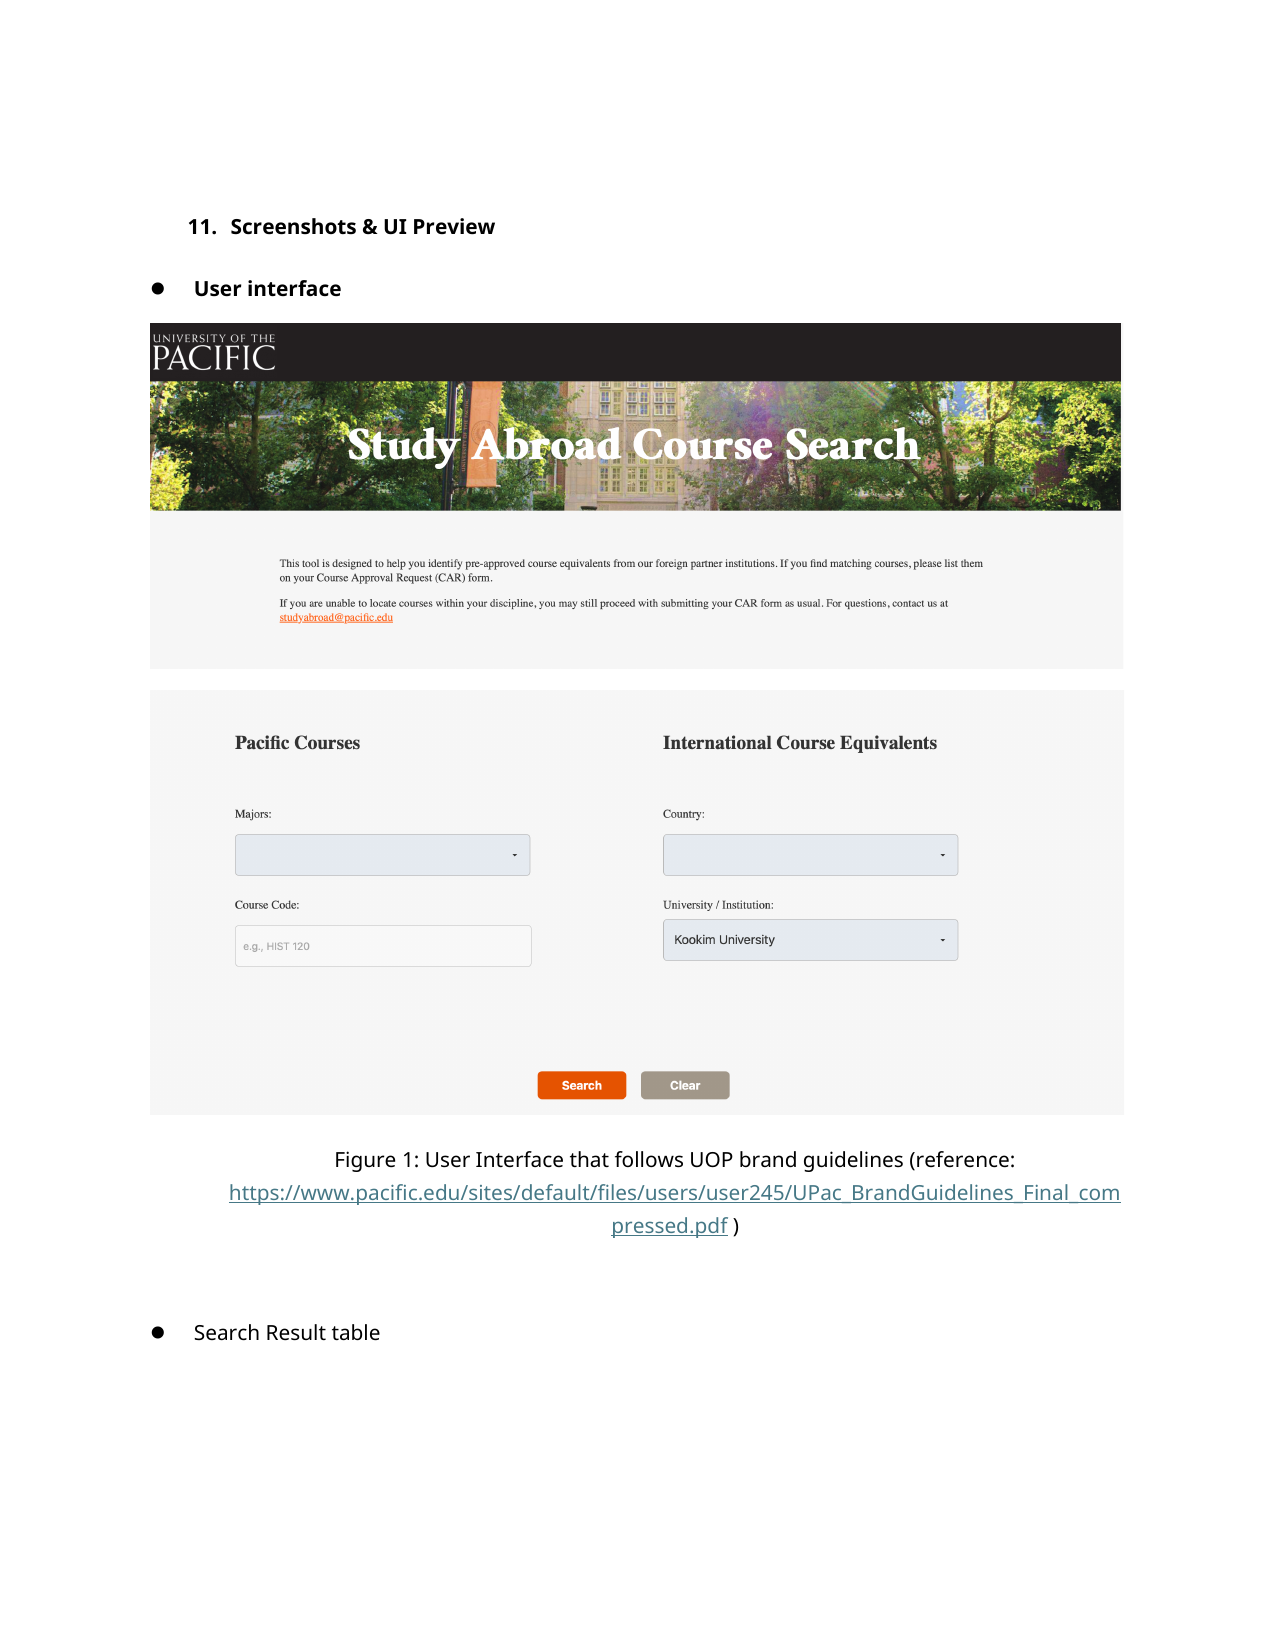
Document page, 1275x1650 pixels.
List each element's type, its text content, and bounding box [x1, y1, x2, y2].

picture [150, 323, 1124, 669]
subtitle Screenshots & UI Preview [187, 212, 1125, 241]
list Search Result table [150, 1318, 1125, 1347]
list Figure 1: User Interface that follows UOP brand guidelines (reference: https://www.pacific.edu/sites/default/files/users/user245/UPac_BrandGuidelines_Final_compressed.pdf ) [225, 1145, 1125, 1239]
list User interface [150, 274, 1125, 303]
picture [150, 690, 1125, 1115]
